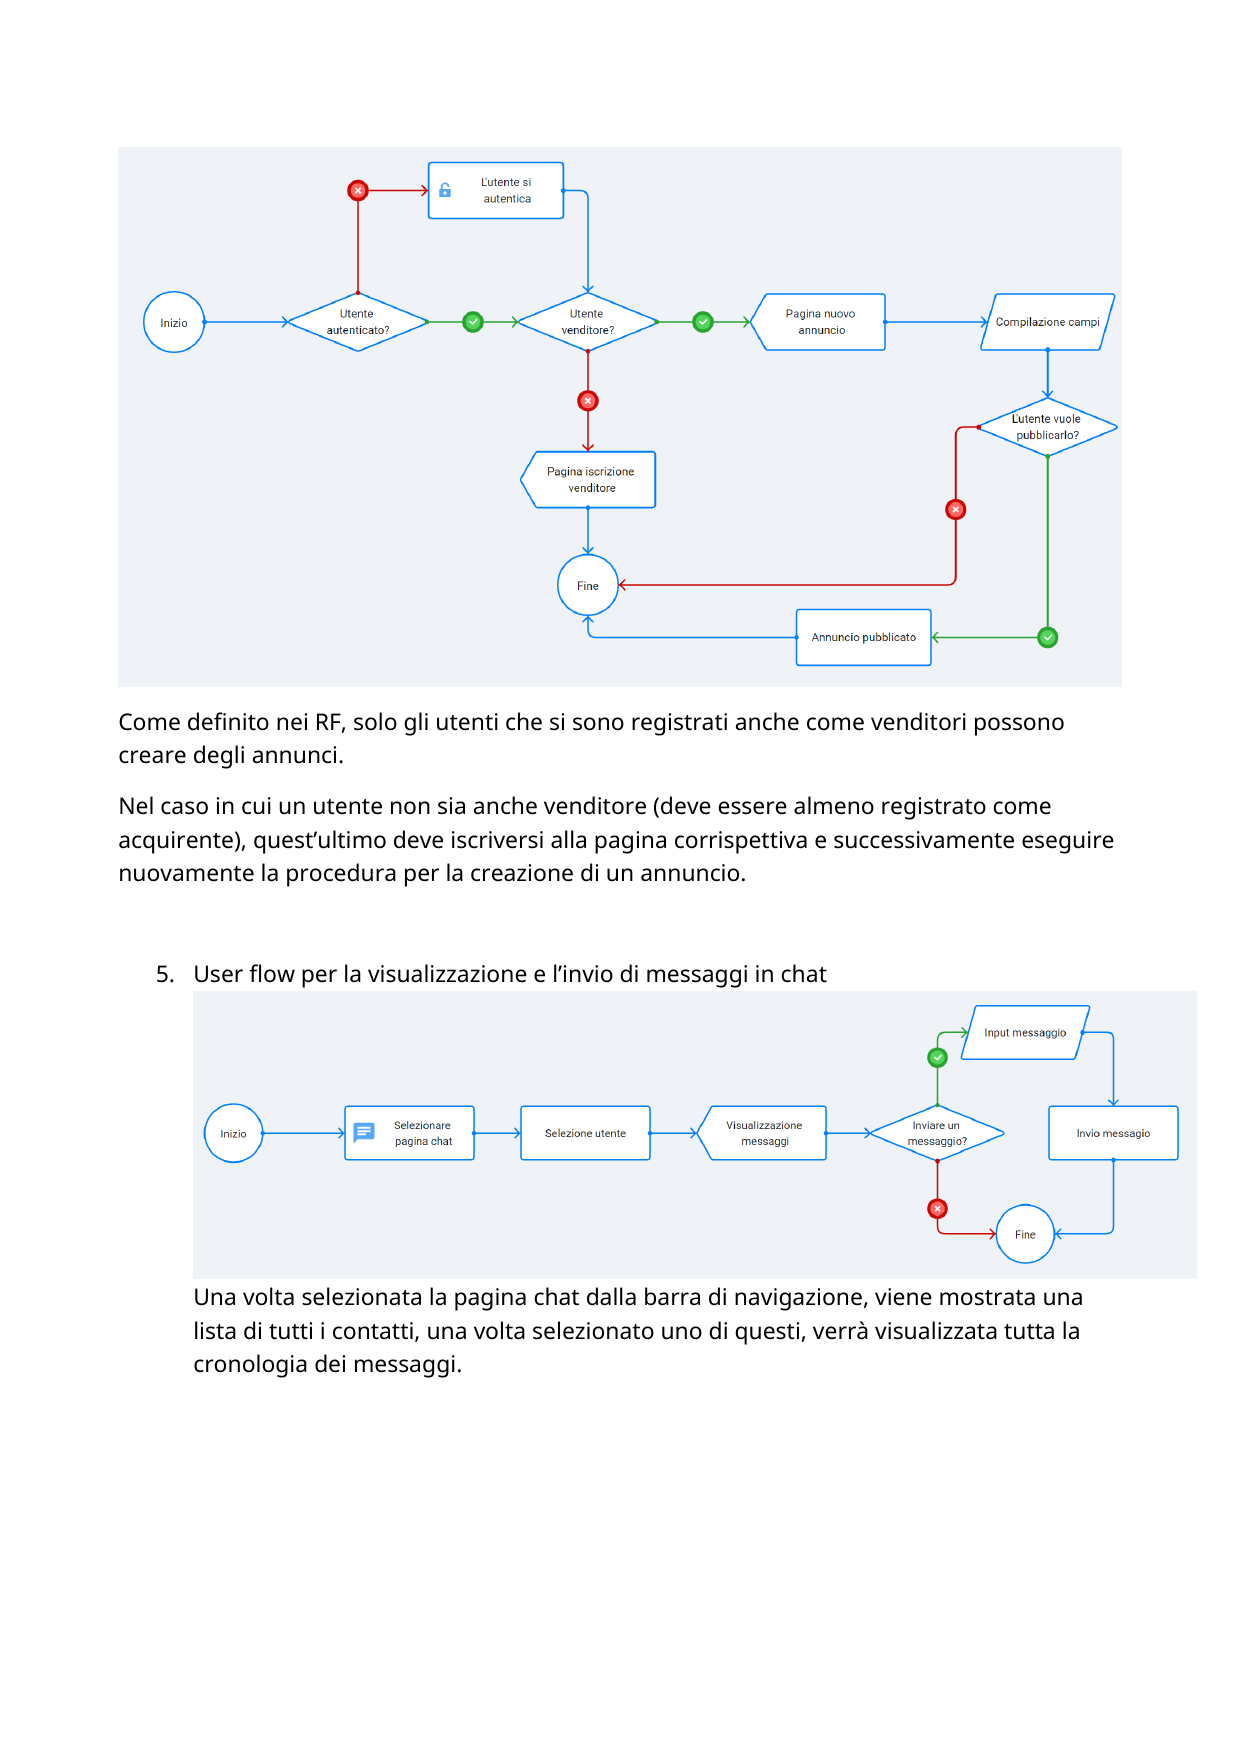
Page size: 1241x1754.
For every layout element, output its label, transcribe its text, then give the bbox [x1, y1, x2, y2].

picture [193, 991, 1198, 1279]
picture [118, 147, 1123, 687]
text Come definito nei RF, solo gli utenti che si sono registrati anche come venditori possono creare degli annunci. [118, 706, 1122, 771]
text Nel caso in cui un utente non sia anche venditore (deve essere almeno registrato come acquirente), quest’ultimo deve iscriversi alla pagina corrispettiva e successivamente eseguire nuovamente la procedura per la creazione di un annuncio. [118, 790, 1122, 888]
list Una volta selezionata la pagina chat dalla barra di navigazione, viene mostrata una lista di tutti i contatti, una volta selezionato uno di questi, verrà visualizzata tutta la cronologia dei messaggi. [193, 1281, 1122, 1380]
